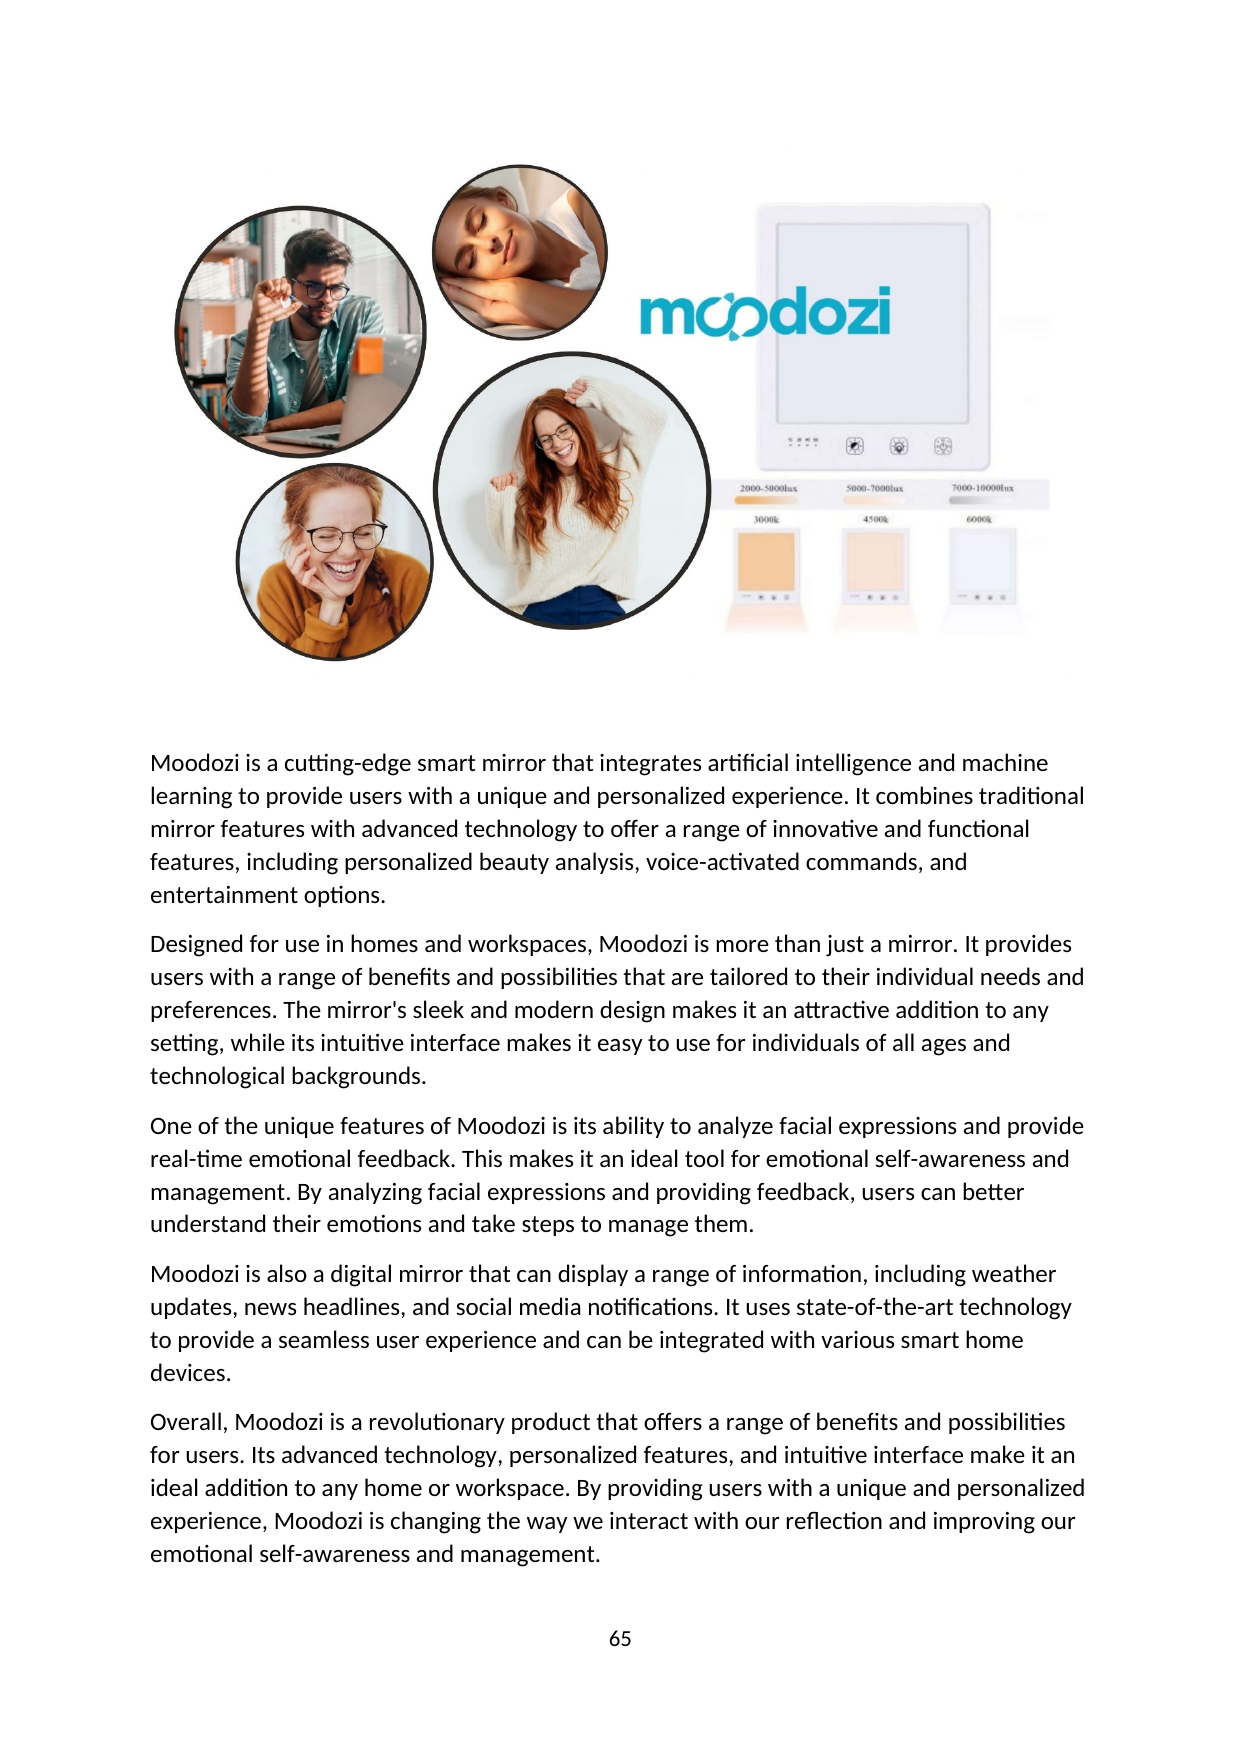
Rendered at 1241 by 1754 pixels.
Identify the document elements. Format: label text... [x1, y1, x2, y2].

text Moodozi is also a digital mirror that can display a range of information, including weather updates, news headlines, and social media notifications. It uses state-of-the-art technology to provide a seamless user experience and can be integrated with various smart home devices. [150, 1258, 1090, 1387]
text Designed for use in homes and workspaces, Moodozi is more than just a mirror. It provides users with a range of benefits and possibilities that are tailored to their individual needs and preferences. The mirror's sleek and modern design makes it an attractive addition to any setting, while its intuitive interface makes it easy to use for individuals of all ages and technological backgrounds. [150, 928, 1090, 1091]
text Moodozi is a cutting-edge smart mirror that integrates artificial intelligence and machine learning to provide users with a unique and personalized experience. It combines traditional mirror features with advanced technology to offer a range of innovative and functional features, including personalized beauty analysis, voice-activated commands, and entertainment options. [150, 747, 1090, 909]
text One of the unique features of Moodozi is its ability to analyze facial expressions and provide real-time emotional feedback. This makes it an ideal tool for emotional self-awareness and management. By analyzing facial expressions and providing feedback, users can better understand their emotions and take steps to manage them. [150, 1110, 1090, 1239]
text Overall, Moodozi is a revolutionary product that offers a range of benefits and possibilities for users. Its advanced technology, personalized features, and intuitive interface make it an ideal addition to any home or workspace. By providing users with a unique and personalized experience, Moodozi is changing the way we interact with our reflection and improving our emotional self-awareness and management. [150, 1406, 1090, 1569]
picture [150, 150, 1091, 679]
